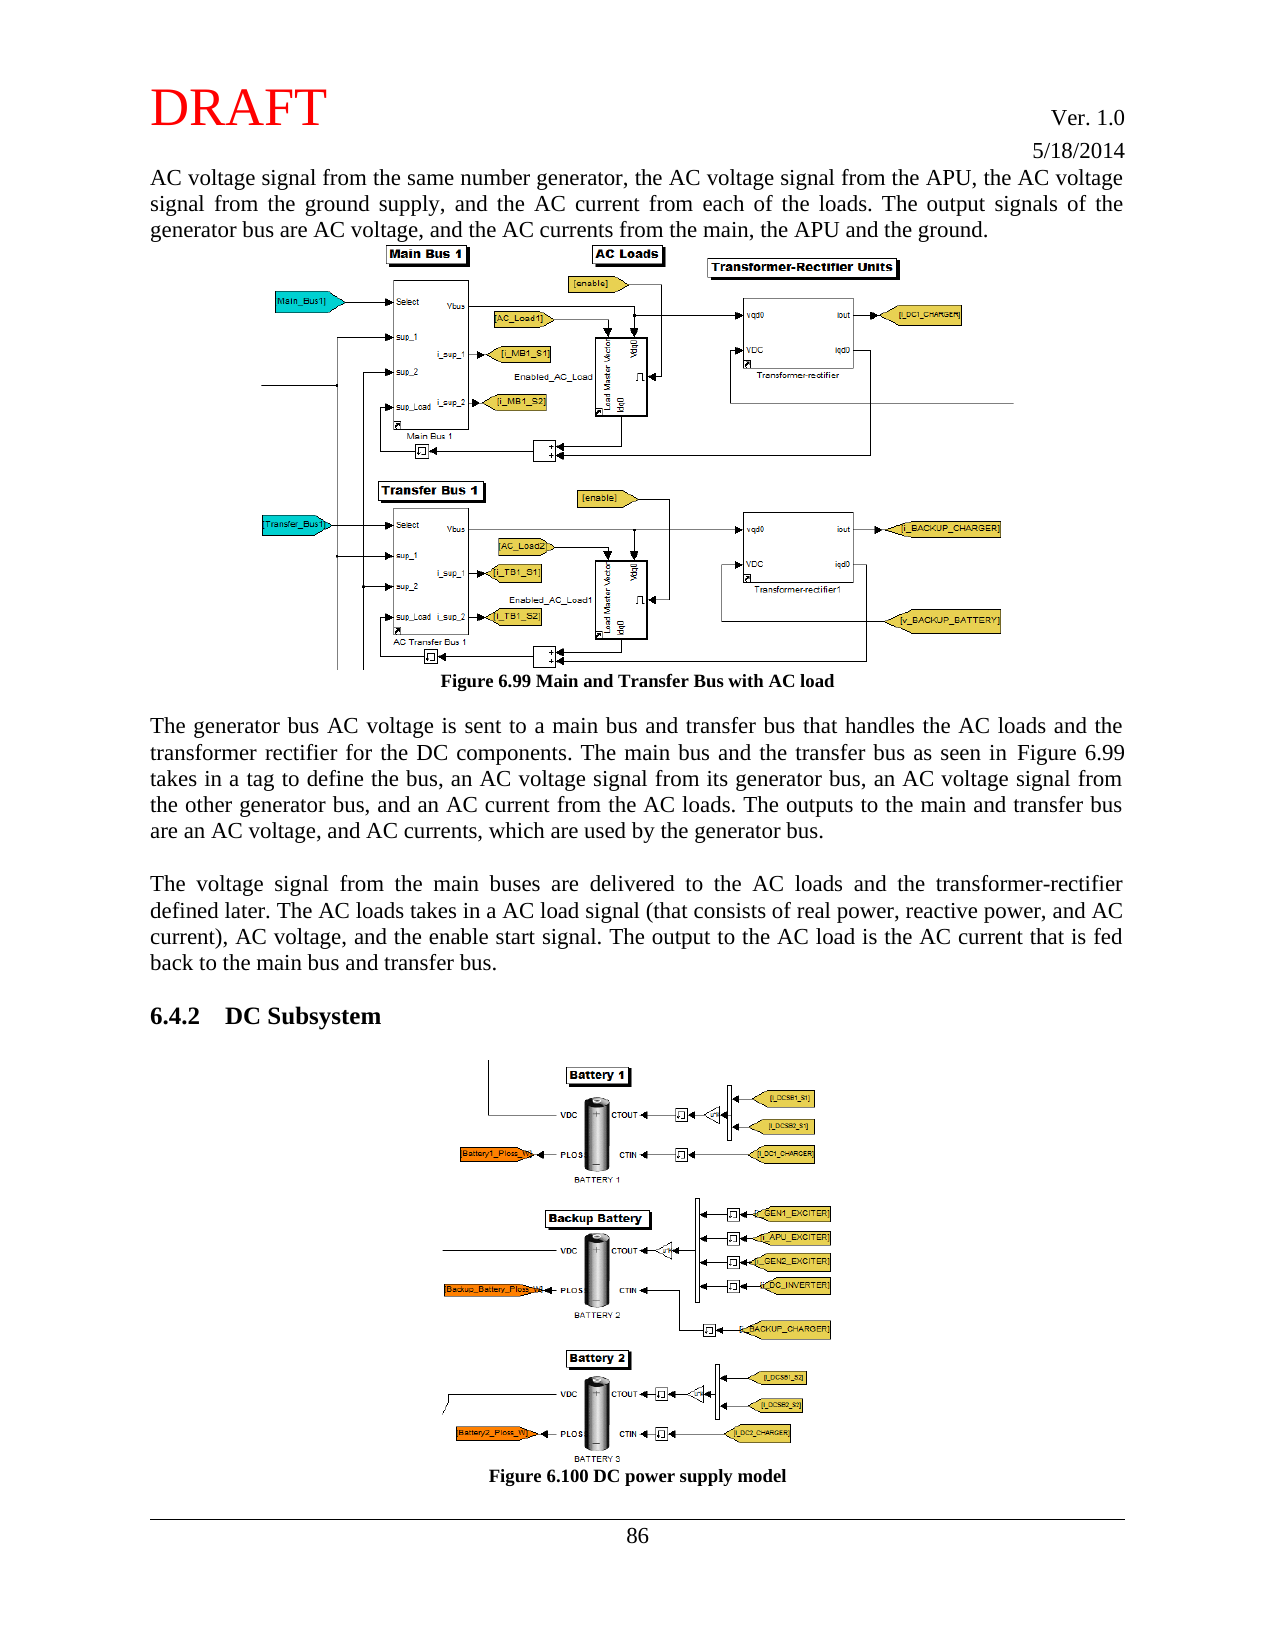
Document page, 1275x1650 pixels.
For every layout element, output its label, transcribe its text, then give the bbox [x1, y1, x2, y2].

text The voltage signal from the main buses are delivered to the AC loads and the transformer-rectifier defined later. The AC loads takes in a AC load signal (that consists of real power, reactive power, and AC current), AC voltage, and the enable start signal. The output to the AC load is the AC current that is fed back to the main bus and transfer bus. [150, 870, 1125, 976]
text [150, 164, 1125, 243]
picture [261, 242, 1014, 670]
subtitle DC Subsystem [150, 1001, 1125, 1029]
picture [442, 1060, 833, 1466]
